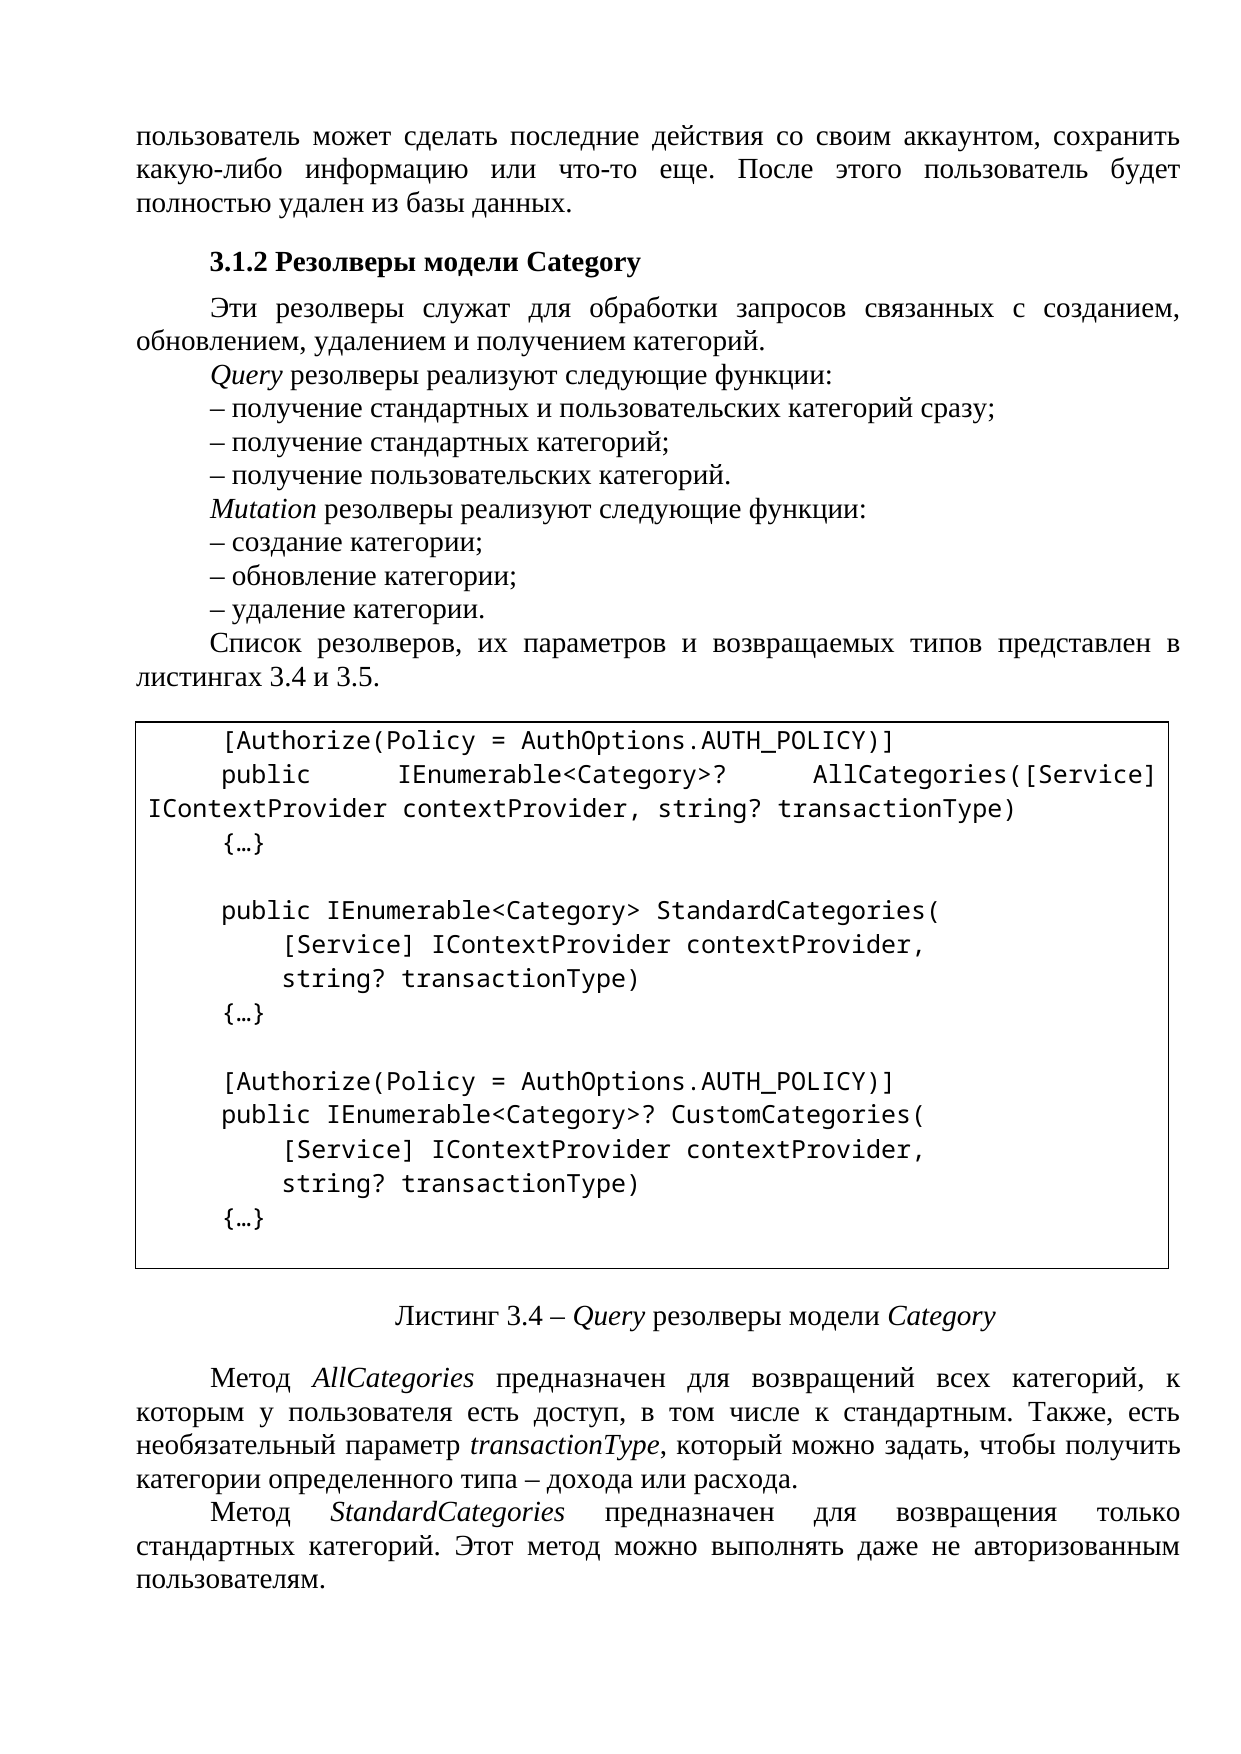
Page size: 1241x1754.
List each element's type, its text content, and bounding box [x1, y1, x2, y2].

list удаление категории. [136, 592, 1181, 625]
text Список резолверов, их параметров и возвращаемых типов представлен в листингах 3.4 и 3.5. [136, 625, 1181, 692]
text Query резолверы реализуют следующие функции: [136, 357, 1181, 390]
list Метод StandardCategories предназначен для возвращения только стандартных категорий. Этот метод можно выполнять даже не авторизованным пользователям. [136, 1494, 1181, 1595]
text Листинг 3.4 – Query резолверы модели Category [136, 1298, 1181, 1331]
list получение пользовательских категорий. [136, 457, 1181, 491]
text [136, 118, 1181, 219]
list получение стандартных и пользовательских категорий сразу; [136, 390, 1181, 424]
table_cell [136, 1234, 147, 1267]
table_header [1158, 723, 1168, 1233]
text Mutation резолверы реализуют следующие функции: [136, 491, 1181, 524]
table_cell [1158, 1234, 1168, 1267]
list Метод AllCategories предназначен для возвращений всех категорий, к которым у пользователя есть доступ, в том числе к стандартным. Также, есть необязательный параметр transactionType, который можно задать, чтобы получить категории определенного типа – дохода или расхода. [136, 1360, 1181, 1494]
list получение стандартных категорий; [136, 424, 1181, 457]
list создание категории; [136, 524, 1181, 558]
list обновление категории; [136, 558, 1181, 592]
text Эти резолверы служат для обработки запросов связанных с созданием, обновлением, удалением и получением категорий. [136, 290, 1181, 357]
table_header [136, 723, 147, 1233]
subtitle Резолверы модели Category [136, 244, 1181, 277]
